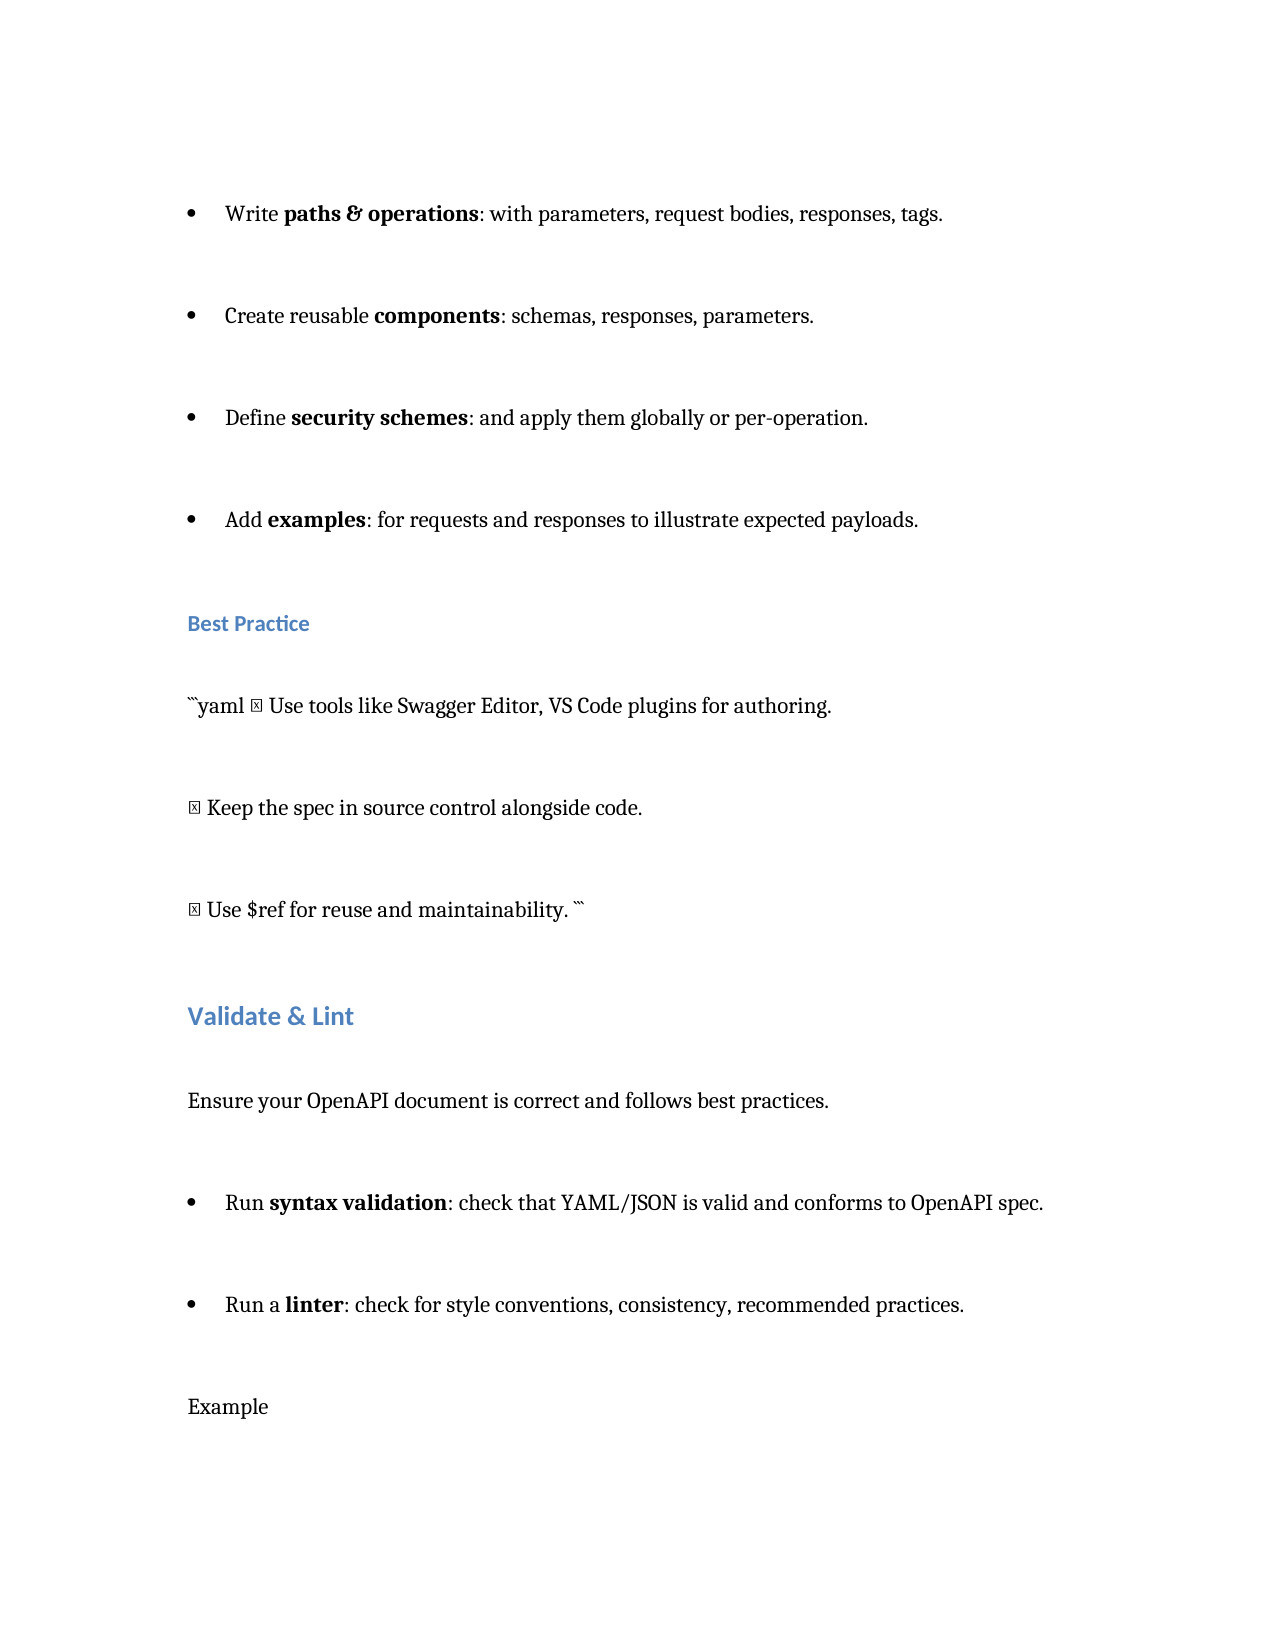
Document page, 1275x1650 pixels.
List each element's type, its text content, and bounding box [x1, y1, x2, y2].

list Define security schemes: and apply them globally or per-operation. [187, 405, 1087, 432]
list Write paths & operations: with parameters, request bodies, responses, tags. [187, 201, 1087, 227]
list Add examples: for requests and responses to illustrate expected payloads. [187, 507, 1087, 534]
list Run a linter: check for style conventions, consistency, recommended practices. [187, 1292, 1087, 1318]
text Example [187, 1394, 1087, 1420]
subtitle Best Practice [187, 609, 1087, 637]
text ✅ Use $ref for reuse and maintainability. ``` [187, 897, 1087, 923]
list Run syntax validation: check that YAML/JSON is valid and conforms to OpenAPI spec. [187, 1190, 1087, 1216]
text Ensure your OpenAPI document is correct and follows best practices. [187, 1088, 1087, 1114]
text ```yaml ✅ Use tools like Swagger Editor, VS Code plugins for authoring. [187, 693, 1087, 719]
subtitle Validate & Lint [187, 999, 1087, 1032]
text ✅ Keep the spec in source control alongside code. [187, 795, 1087, 821]
list Create reusable components: schemas, responses, parameters. [187, 303, 1087, 329]
